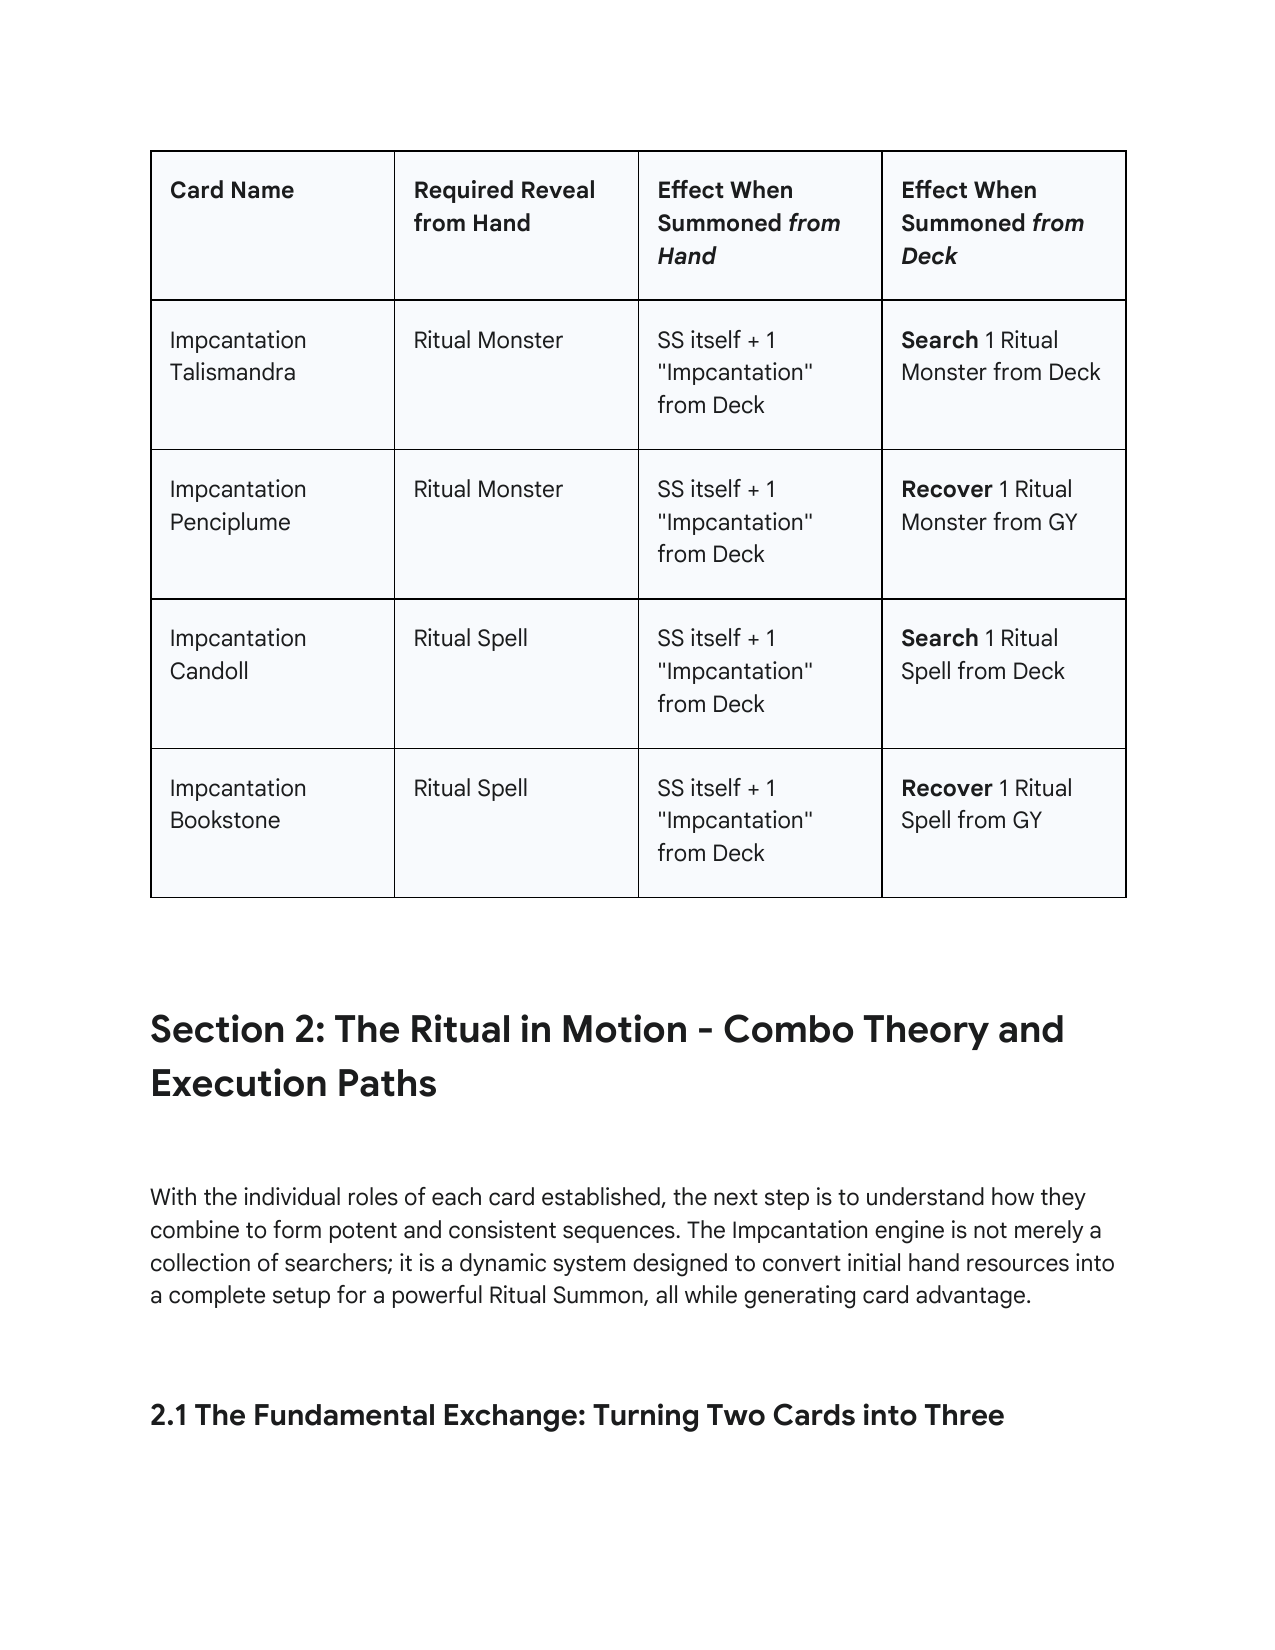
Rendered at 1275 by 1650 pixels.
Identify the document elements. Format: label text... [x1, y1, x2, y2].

table_cell Recover 1 Ritual Monster from GY [883, 450, 1125, 598]
table_cell Ritual Spell [395, 600, 638, 747]
table_cell Search 1 Ritual Spell from Deck [883, 600, 1125, 747]
table_cell Ritual Spell [395, 749, 638, 897]
table_cell SS itself + 1 "Impcantation" from Deck [639, 450, 881, 598]
table_cell Search 1 Ritual Monster from Deck [883, 301, 1125, 449]
table_cell Ritual Monster [395, 450, 638, 598]
table_cell SS itself + 1 "Impcantation" from Deck [639, 600, 881, 747]
table_cell Impcantation Penciplume [152, 450, 394, 598]
table_cell SS itself + 1 "Impcantation" from Deck [639, 301, 881, 449]
table_cell SS itself + 1 "Impcantation" from Deck [639, 749, 881, 897]
table_header Card Name [152, 152, 394, 299]
table_header Effect When Summoned from Hand [639, 152, 881, 299]
subtitle Section 2: The Ritual in Motion - Combo Theory and Execution Paths [150, 1006, 1125, 1107]
table_cell Recover 1 Ritual Spell from GY [883, 749, 1125, 897]
table_cell Impcantation Talismandra [152, 301, 394, 449]
table_header Required Reveal from Hand [395, 152, 638, 299]
table_cell Impcantation Candoll [152, 600, 394, 747]
table_cell Impcantation Bookstone [152, 749, 394, 897]
table_header Effect When Summoned from Deck [883, 152, 1125, 299]
subtitle 2.1 The Fundamental Exchange: Turning Two Cards into Three [150, 1397, 1125, 1433]
text With the individual roles of each card established, the next step is to understand how they combine to form potent and consistent sequences. The Impcantation engine is not merely a collection of searchers; it is a dynamic system designed to convert initial hand resources into a complete setup for a powerful Ritual Summon, all while generating card advantage. [150, 1183, 1125, 1310]
table_cell Ritual Monster [395, 301, 638, 449]
